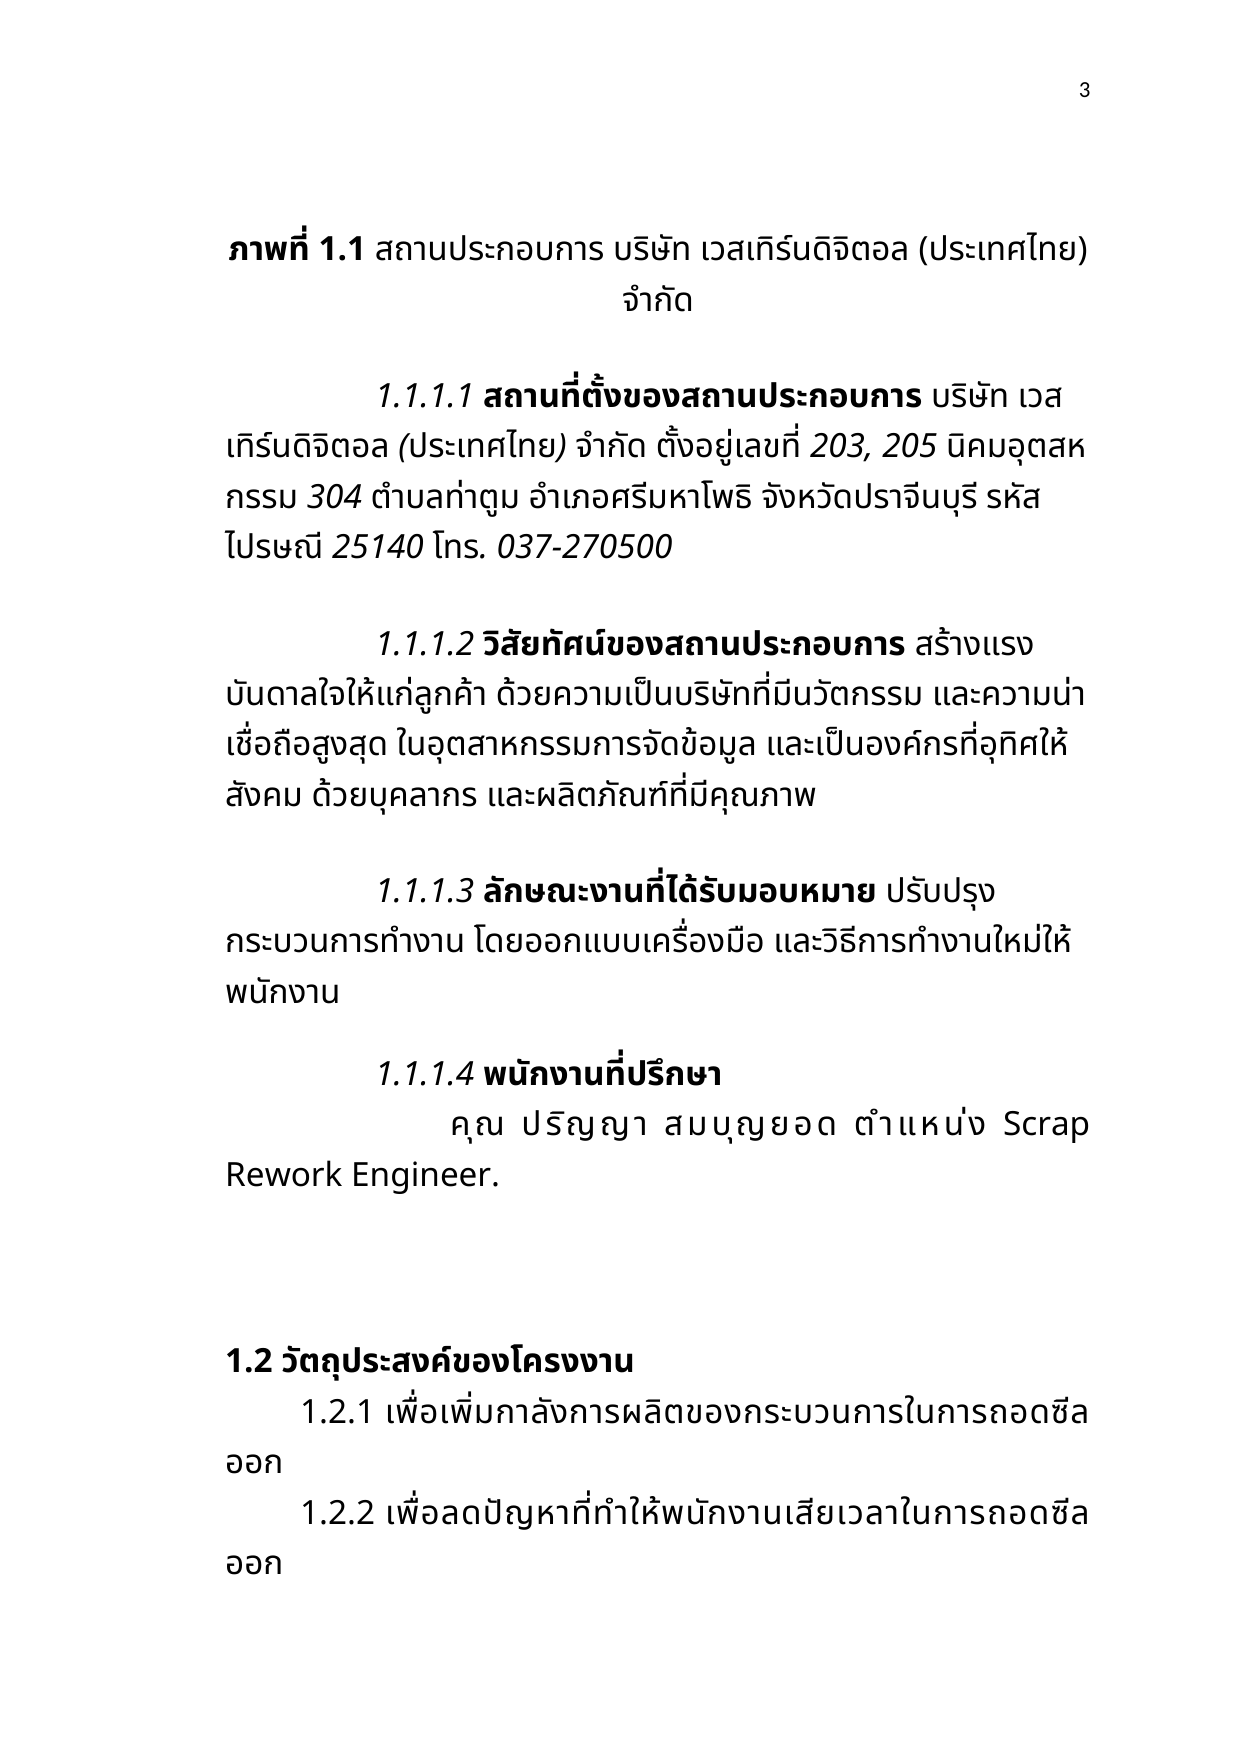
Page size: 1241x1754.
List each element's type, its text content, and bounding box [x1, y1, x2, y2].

text คุณ ปริญญา สมบุญยอด ตำแหน่ง Scrap Rework Engineer. [225, 1100, 1090, 1196]
text 1.2.1 เพื่อเพิ่มกาลังการผลิตของกระบวนการในการถอดซีลออก [225, 1387, 1090, 1488]
text 1.2.2 เพื่อลดปัญหาที่ทำให้พนักงานเสียเวลาในการถอดซีลออก [225, 1488, 1090, 1589]
subtitle 1.1.1.1 สถานที่ตั้งของสถานประกอบการ บริษัท เวสเทิร์นดิจิตอล (ประเทศไทย) จำกัด ตั้งอยู่เลขที่ 203, 205 นิคมอุตสหกรรม 304 ตำบลท่าตูม อำเภอศรีมหาโพธิ จังหวัดปราจีนบุรี รหัสไปรษณี 25140 โทร. 037-270500 [225, 371, 1090, 574]
subtitle 1.1.1.3 ลักษณะงานที่ได้รับมอบหมาย ปรับปรุงกระบวนการทำงาน โดยออกแบบเครื่องมือ และวิธีการทำงานใหม่ให้พนักงาน [225, 867, 1090, 1018]
text ภาพที่ 1.1 สถานประกอบการ บริษัท เวสเทิร์นดิจิตอล (ประเทศไทย) จำกัด [225, 225, 1090, 326]
subtitle 1.1.1.2 วิสัยทัศน์ของสถานประกอบการ สร้างแรงบันดาลใจให้แก่ลูกค้า ด้วยความเป็นบริษัทที่มีนวัตกรรม และความน่าเชื่อถือสูงสุด ในอุตสาหกรรมการจัดข้อมูล และเป็นองค์กรที่อุทิศให้สังคม ด้วยบุคลากร และผลิตภัณฑ์ที่มีคุณภาพ [225, 619, 1090, 821]
subtitle 1.2 วัตถุประสงค์ของโครงงาน [225, 1337, 1090, 1387]
subtitle 1.1.1.4 พนักงานที่ปรึกษา [225, 1049, 1090, 1100]
